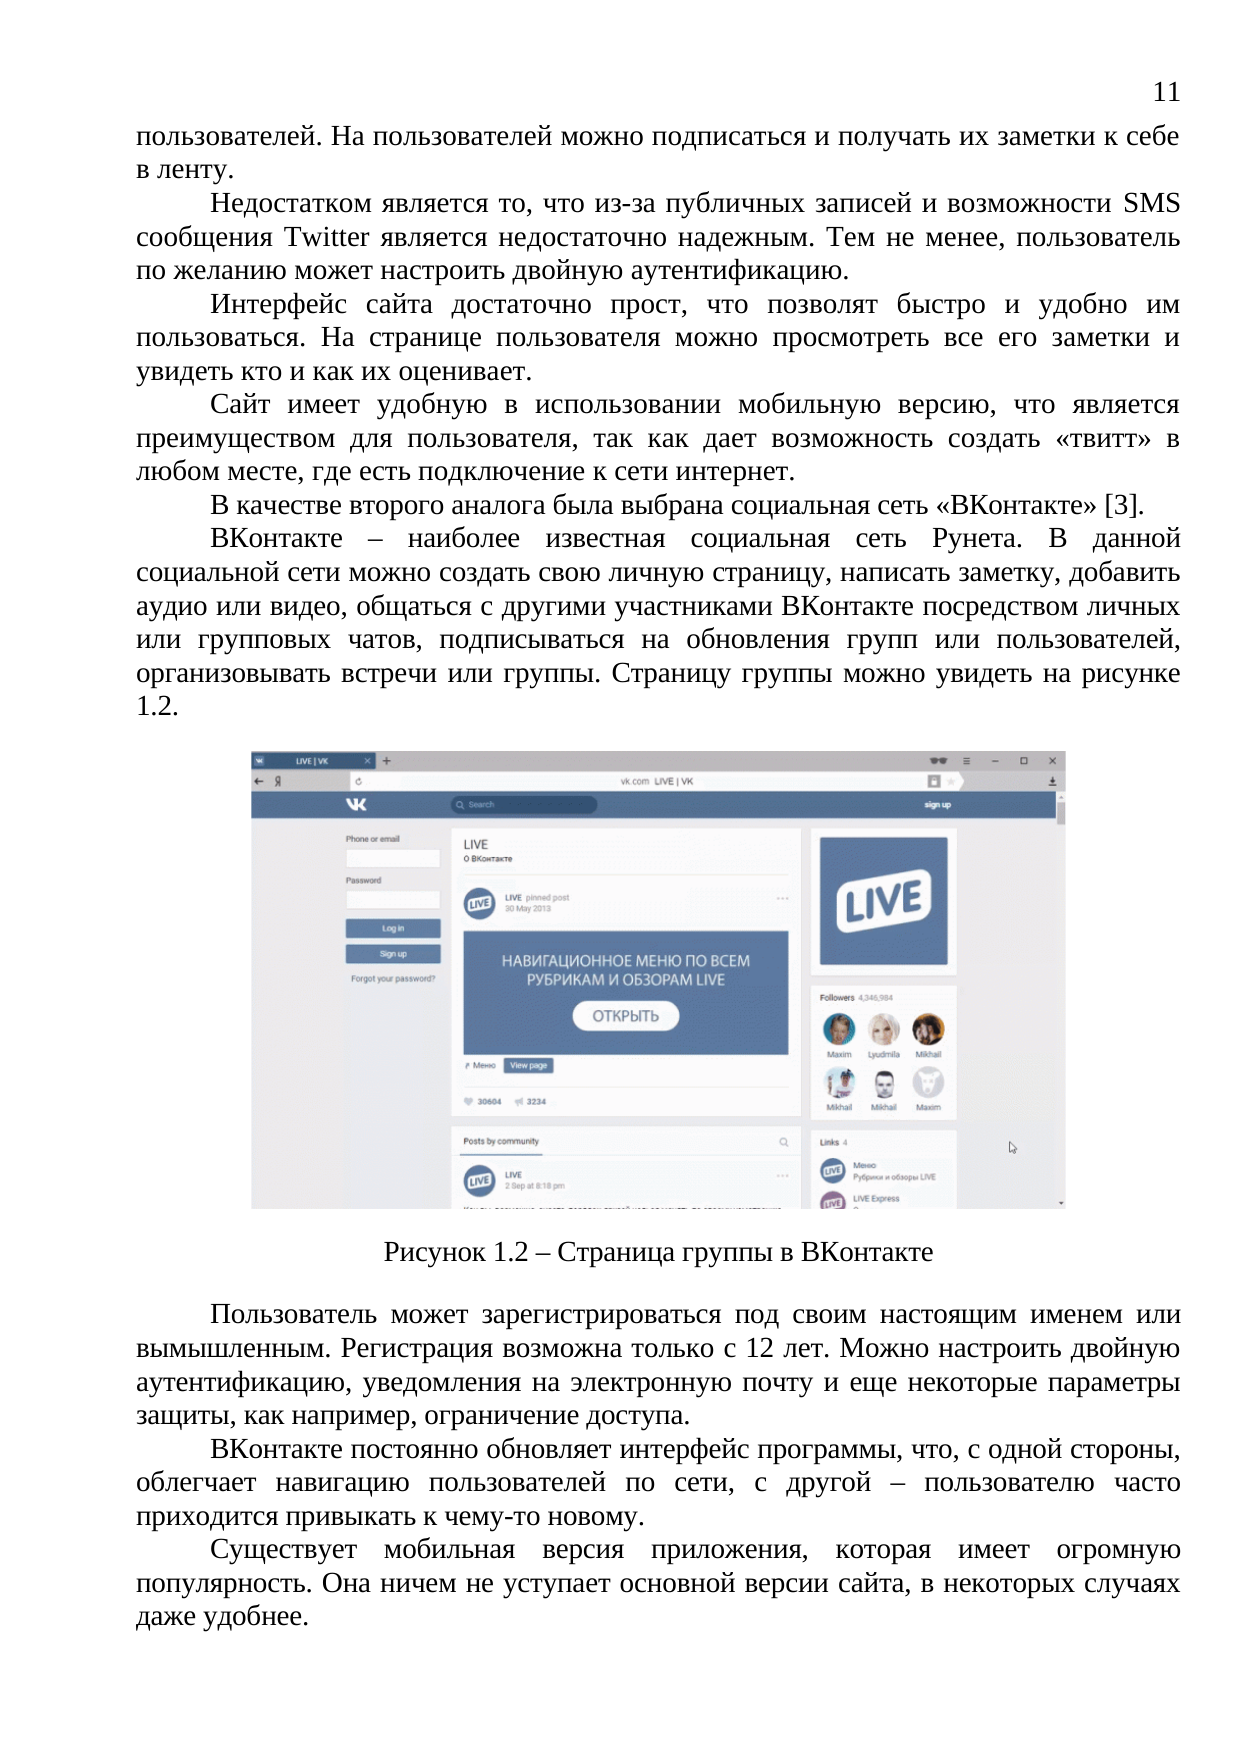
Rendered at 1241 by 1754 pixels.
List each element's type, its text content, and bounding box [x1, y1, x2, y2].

text Рисунок 1.2 – Страница группы в ВКонтакте [136, 1234, 1181, 1267]
text Недостатком является то, что из-за публичных записей и возможности SMS сообщения Twitter является недостаточно надежным. Тем не менее, пользователь по желанию может настроить двойную аутентификацию. [136, 185, 1181, 286]
picture [251, 751, 1066, 1209]
text ВКонтакте постоянно обновляет интерфейс программы, что, с одной стороны, облегчает навигацию пользователей по сети, с другой – пользователю часто приходится привыкать к чему-то новому. [136, 1431, 1181, 1531]
text В качестве второго аналога была выбрана социальная сеть «ВКонтакте» [3]. [136, 487, 1181, 521]
text Существует мобильная версия приложения, которая имеет огромную популярность. Она ничем не уступает основной версии сайта, в некоторых случаях даже удобнее. [136, 1531, 1181, 1632]
text Интерфейс сайта достаточно прост, что позволят быстро и удобно им пользоваться. На странице пользователя можно просмотреть все его заметки и увидеть кто и как их оценивает. [136, 286, 1181, 386]
text Пользователь может зарегистрироваться под своим настоящим именем или вымышленным. Регистрация возможна только с 12 лет. Можно настроить двойную аутентификацию, уведомления на электронную почту и еще некоторые параметры защиты, как например, ограничение доступа. [136, 1297, 1181, 1431]
text Сайт имеет удобную в использовании мобильную версию, что является преимуществом для пользователя, так как дает возможность создать «твитт» в любом месте, где есть подключение к сети интернет. [136, 386, 1181, 487]
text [136, 118, 1181, 185]
text ВКонтакте – наиболее известная социальная сеть Рунета. В данной социальной сети можно создать свою личную страницу, написать заметку, добавить аудио или видео, общаться с другими участниками ВКонтакте посредством личных или групповых чатов, подписываться на обновления групп или пользователей, организовывать встречи или группы. Страницу группы можно увидеть на рисунке 1.2. [136, 521, 1181, 722]
